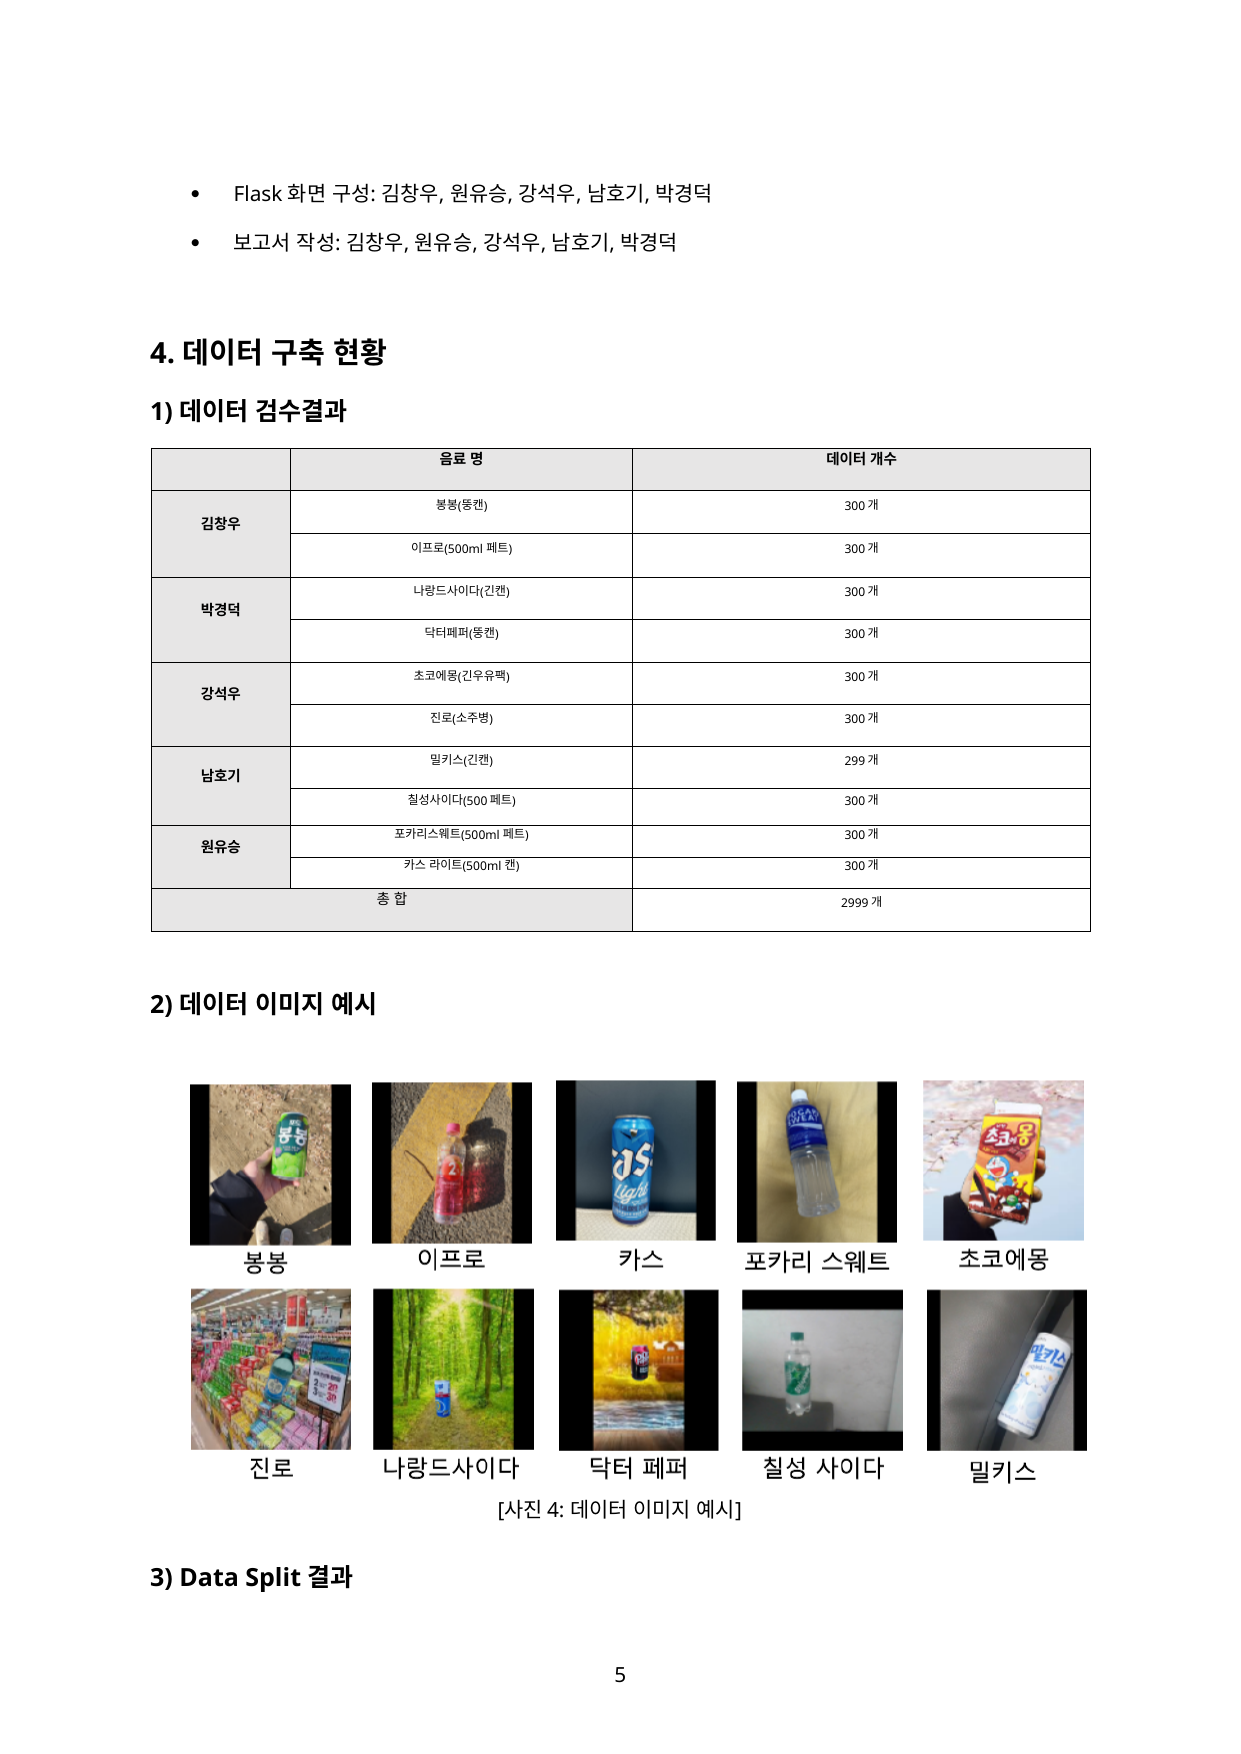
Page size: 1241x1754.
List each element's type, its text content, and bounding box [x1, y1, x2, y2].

table_cell 초코에몽(긴우유팩) [291, 663, 632, 704]
table_cell 칠성사이다(500페트) [291, 789, 632, 825]
table_cell 2999개 [633, 889, 1090, 931]
table_cell 300개 [633, 789, 1090, 825]
text 2) 데이터 이미지 예시 [150, 984, 1090, 1021]
table_header [150, 1040, 1089, 1493]
table_cell 나랑드사이다(긴캔) [291, 578, 632, 619]
table_cell [사진4: 데이터 이미지 예시] [150, 1493, 1089, 1558]
table_cell 300개 [633, 663, 1090, 704]
text 1) 데이터 검수결과 [150, 392, 1090, 428]
table_cell 300개 [633, 705, 1090, 746]
table_cell 300개 [633, 858, 1090, 888]
table_cell 299개 [633, 747, 1090, 788]
table_cell 300개 [633, 491, 1090, 533]
text 3) Data Split 결과 [150, 1558, 1090, 1594]
table_cell 밀키스(긴캔) [291, 747, 632, 788]
table_cell 300개 [633, 620, 1090, 661]
table_header 음료 명 [291, 449, 632, 490]
table_cell 300개 [633, 578, 1090, 619]
table_cell 이프로(500ml 페트) [291, 534, 632, 577]
table_cell 300개 [633, 826, 1090, 856]
table_cell 남호기 [152, 747, 290, 825]
table_cell 원유승 [152, 826, 290, 888]
text 4. 데이터 구축 현황 [150, 329, 1090, 372]
table_cell 카스 라이트(500ml 캔) [291, 858, 632, 888]
table_cell 김창우 [152, 491, 290, 577]
table_cell 강석우 [152, 663, 290, 746]
table_header 데이터 개수 [633, 449, 1090, 490]
table_header [152, 449, 290, 490]
table_cell 진로(소주병) [291, 705, 632, 746]
table_cell 박경덕 [152, 578, 290, 661]
table_cell 총 합 [152, 889, 632, 931]
list 보고서 작성: 김창우, 원유승, 강석우, 남호기, 박경덕 [192, 227, 1090, 257]
table_cell 포카리스웨트(500ml 페트) [291, 826, 632, 856]
table_cell 닥터페퍼(뚱캔) [291, 620, 632, 661]
list Flask 화면 구성: 김창우, 원유승, 강석우, 남호기, 박경덕 [192, 177, 1090, 207]
table_cell 300개 [633, 534, 1090, 577]
table_cell 봉봉(뚱캔) [291, 491, 632, 533]
